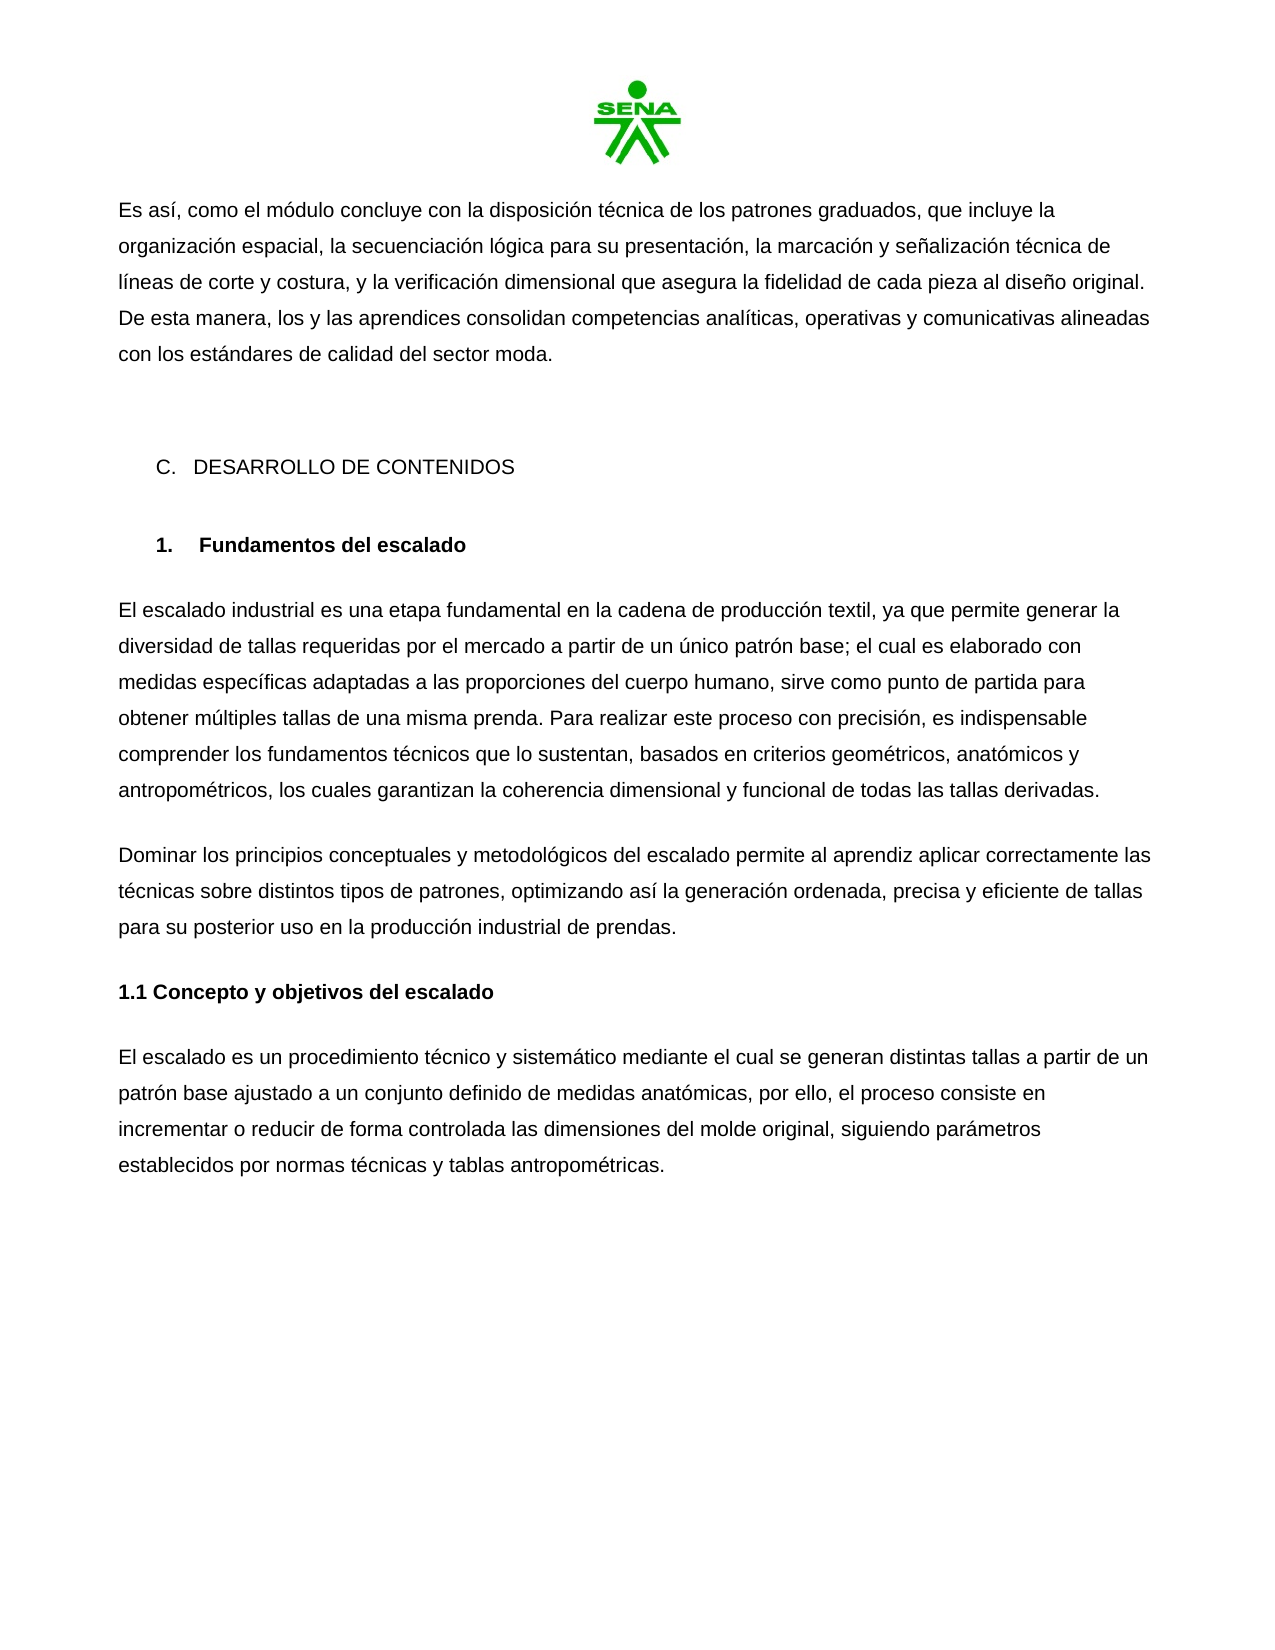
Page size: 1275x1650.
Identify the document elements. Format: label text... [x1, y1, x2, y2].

text Es así, como el módulo concluye con la disposición técnica de los patrones graduados, que incluye la organización espacial, la secuenciación lógica para su presentación, la marcación y señalización técnica de líneas de corte y costura, y la verificación dimensional que asegura la fidelidad de cada pieza al diseño original. De esta manera, los y las aprendices consolidan competencias analíticas, operativas y comunicativas alineadas con los estándares de calidad del sector moda. [118, 198, 1157, 366]
text El escalado industrial es una etapa fundamental en la cadena de producción textil, ya que permite generar la diversidad de tallas requeridas por el mercado a partir de un único patrón base; el cual es elaborado con medidas específicas adaptadas a las proporciones del cuerpo humano, sirve como punto de partida para obtener múltiples tallas de una misma prenda. Para realizar este proceso con precisión, es indispensable comprender los fundamentos técnicos que lo sustentan, basados en criterios geométricos, anatómicos y antropométricos, los cuales garantizan la coherencia dimensional y funcional de todas las tallas derivadas. [118, 598, 1157, 802]
picture [588, 75, 687, 172]
subtitle Fundamentos del escalado [156, 533, 1157, 557]
subtitle DESARROLLO DE CONTENIDOS [156, 455, 1157, 479]
text Dominar los principios conceptuales y metodológicos del escalado permite al aprendiz aplicar correctamente las técnicas sobre distintos tipos de patrones, optimizando así la generación ordenada, precisa y eficiente de tallas para su posterior uso en la producción industrial de prendas. [118, 843, 1157, 938]
text El escalado es un procedimiento técnico y sistemático mediante el cual se generan distintas tallas a partir de un patrón base ajustado a un conjunto definido de medidas anatómicas, por ello, el proceso consiste en incrementar o reducir de forma controlada las dimensiones del molde original, siguiendo parámetros establecidos por normas técnicas y tablas antropométricas. [118, 1045, 1157, 1177]
text 1.1 Concepto y objetivos del escalado [118, 980, 1157, 1004]
